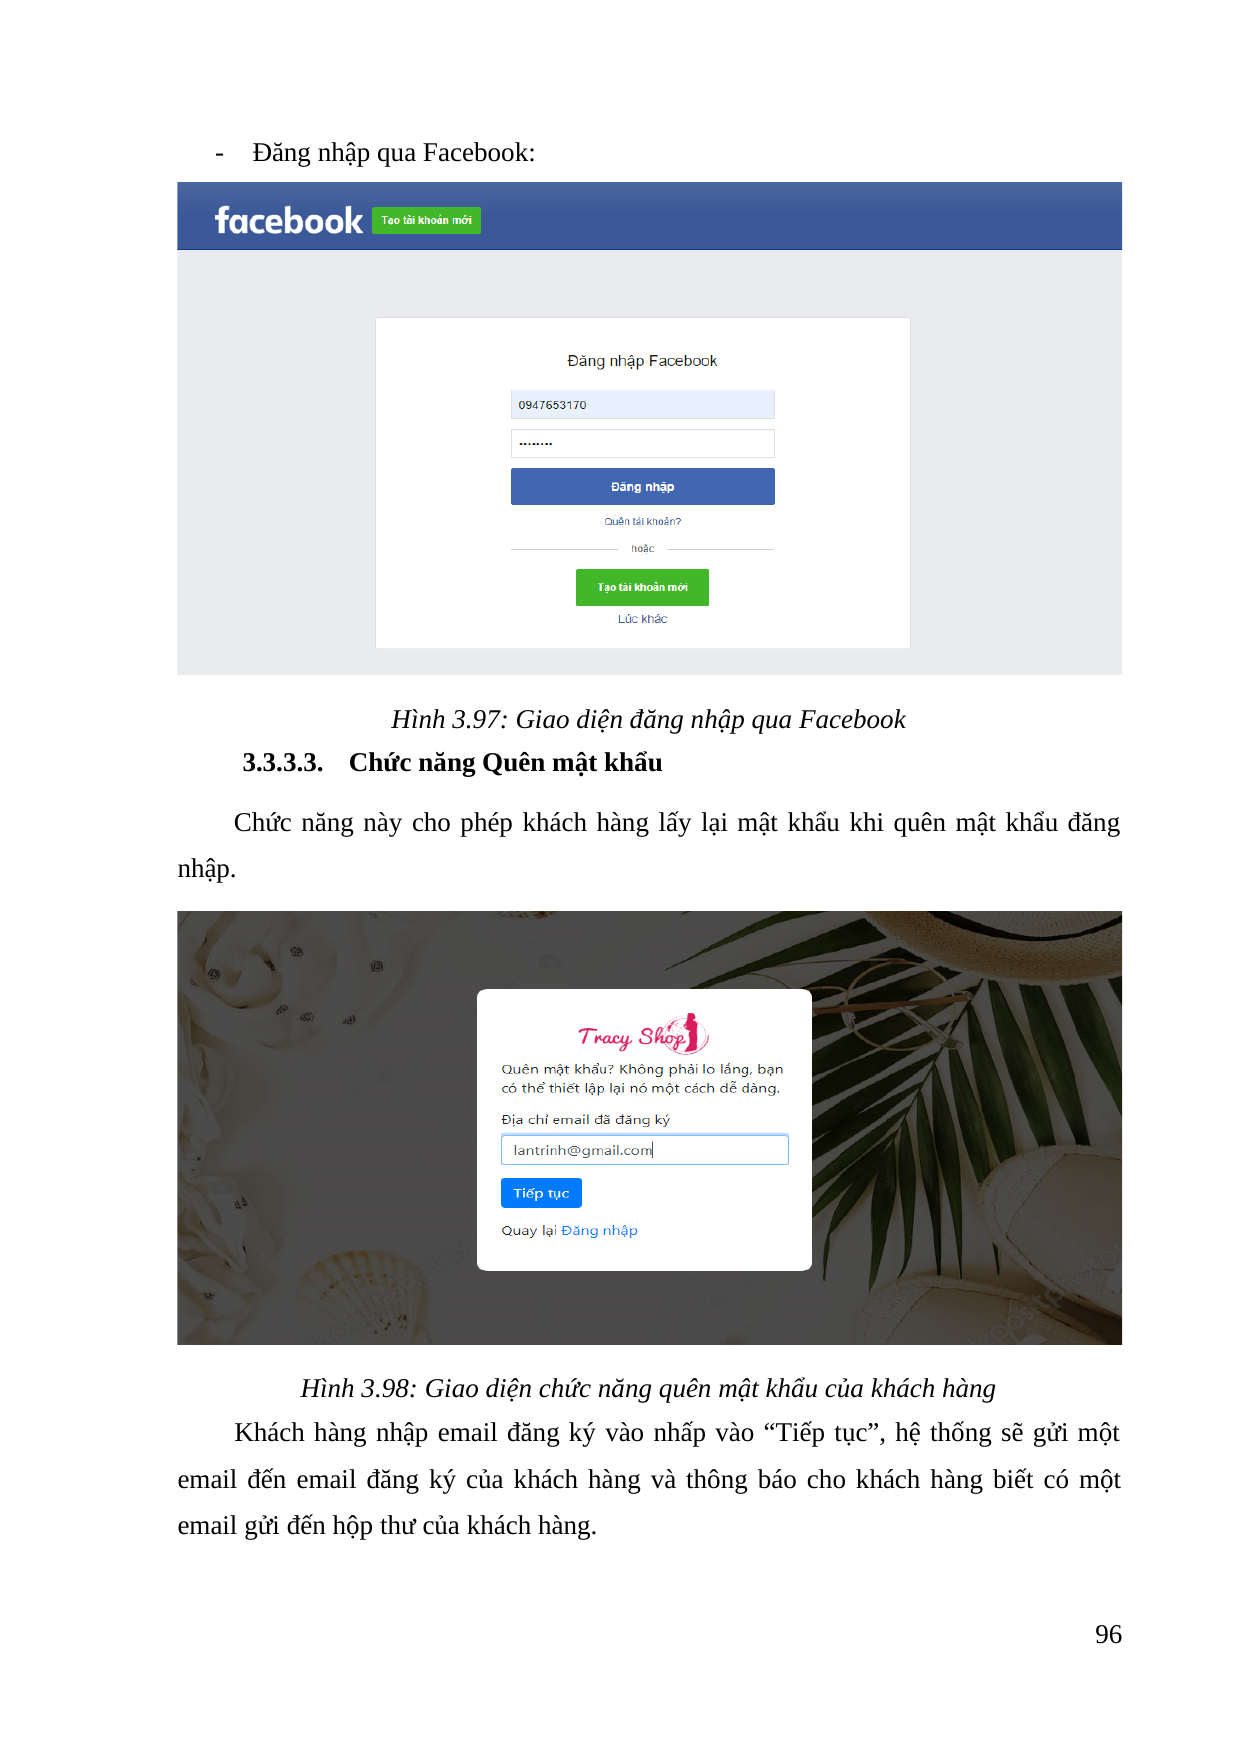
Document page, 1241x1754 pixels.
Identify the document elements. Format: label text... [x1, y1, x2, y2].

picture [177, 911, 1123, 1345]
text Khách hàng nhập email đăng ký vào nhấp vào “Tiếp tục”, hệ thống sẽ gửi một email đến email đăng ký của khách hàng và thông báo cho khách hàng biết có một email gửi đến hộp thư của khách hàng. [177, 1416, 1122, 1541]
list Đăng nhập qua Facebook: [215, 136, 1122, 167]
picture [177, 182, 1123, 675]
text Chức năng này cho phép khách hàng lấy lại mật khẩu khi quên mật khẩu đăng nhập. [177, 806, 1122, 883]
subtitle Chức năng Quên mật khẩu [242, 747, 1122, 778]
